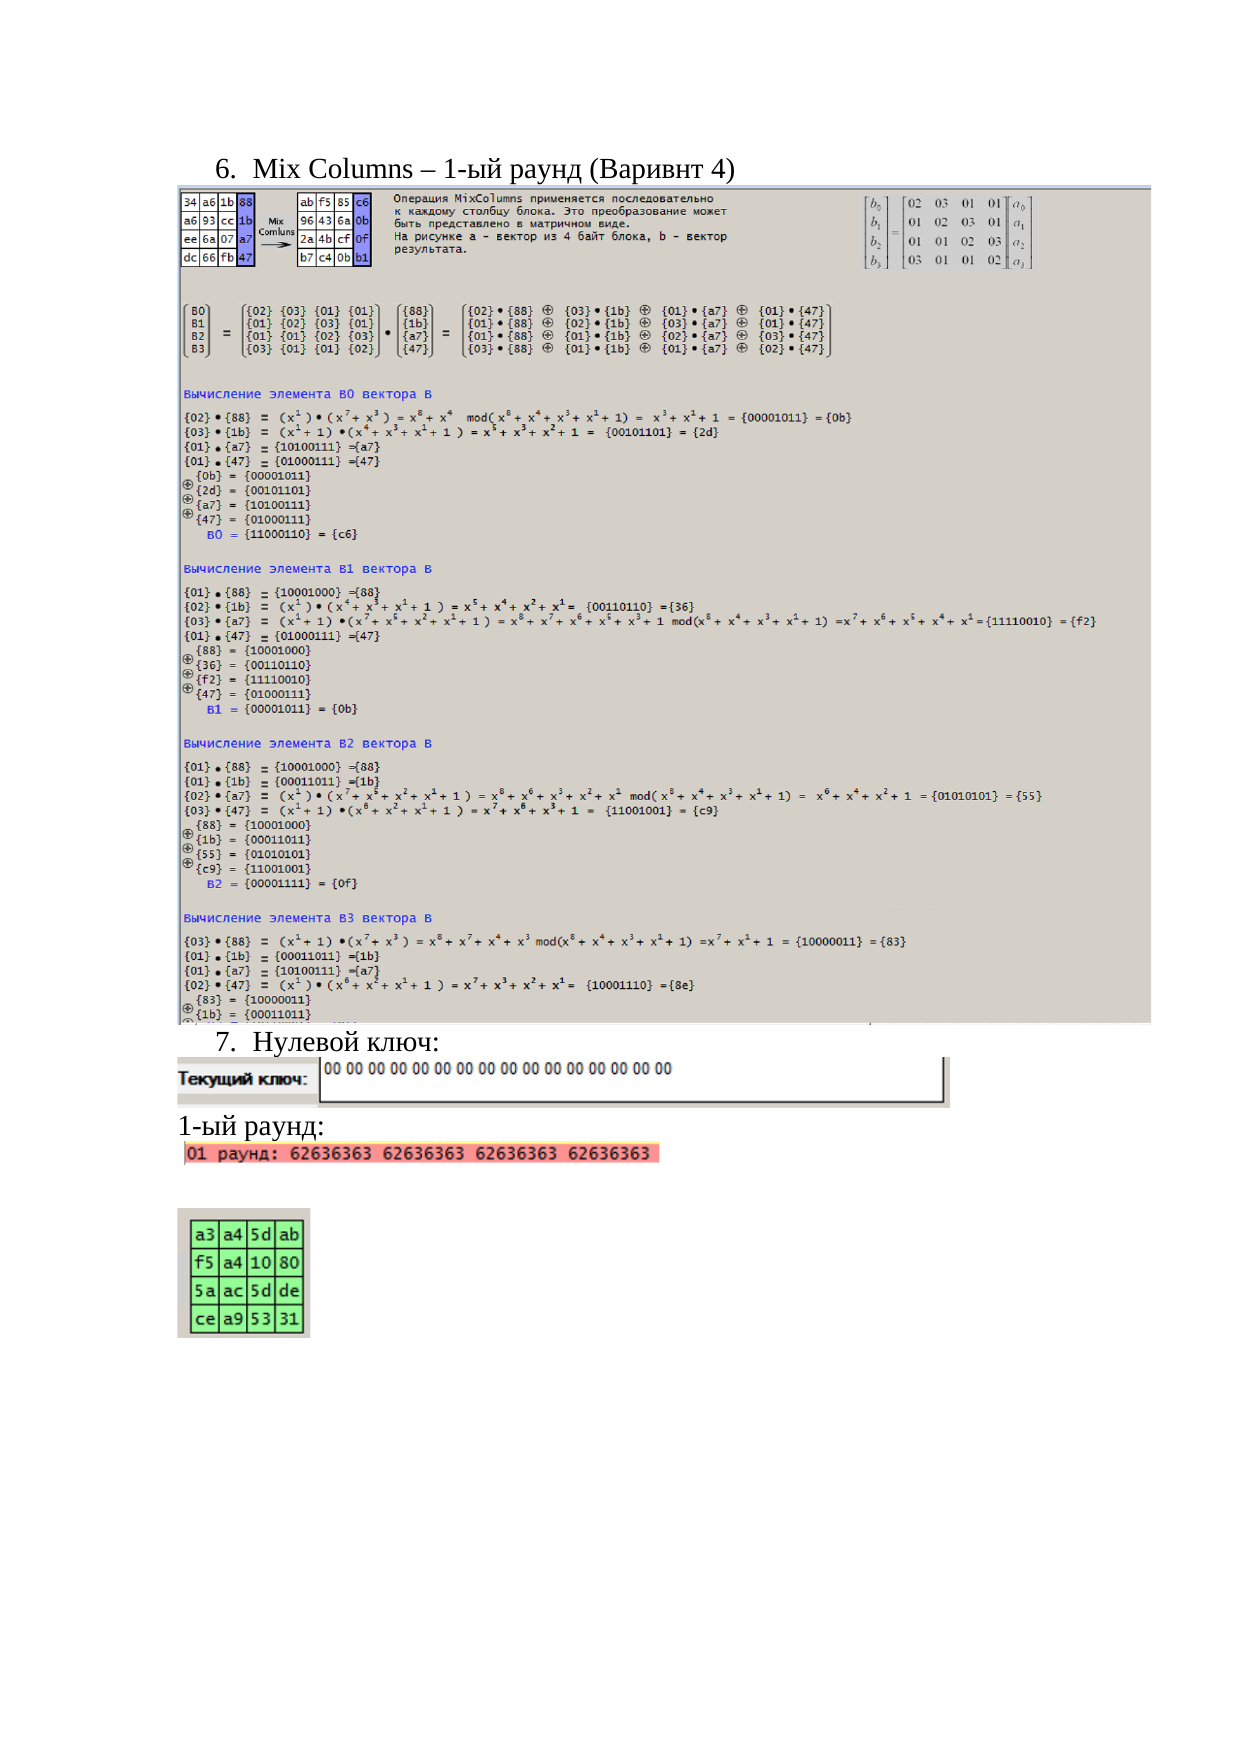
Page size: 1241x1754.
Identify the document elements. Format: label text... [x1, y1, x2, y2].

picture [177, 1208, 311, 1338]
list Mix Columns – 1-ый раунд (Варивнт 4) [215, 152, 1152, 185]
picture [184, 1141, 660, 1165]
picture [177, 185, 1152, 1025]
text 1-ый раунд: [177, 1108, 1152, 1141]
list Нулевой ключ: [215, 1025, 1152, 1058]
picture [177, 1057, 950, 1108]
